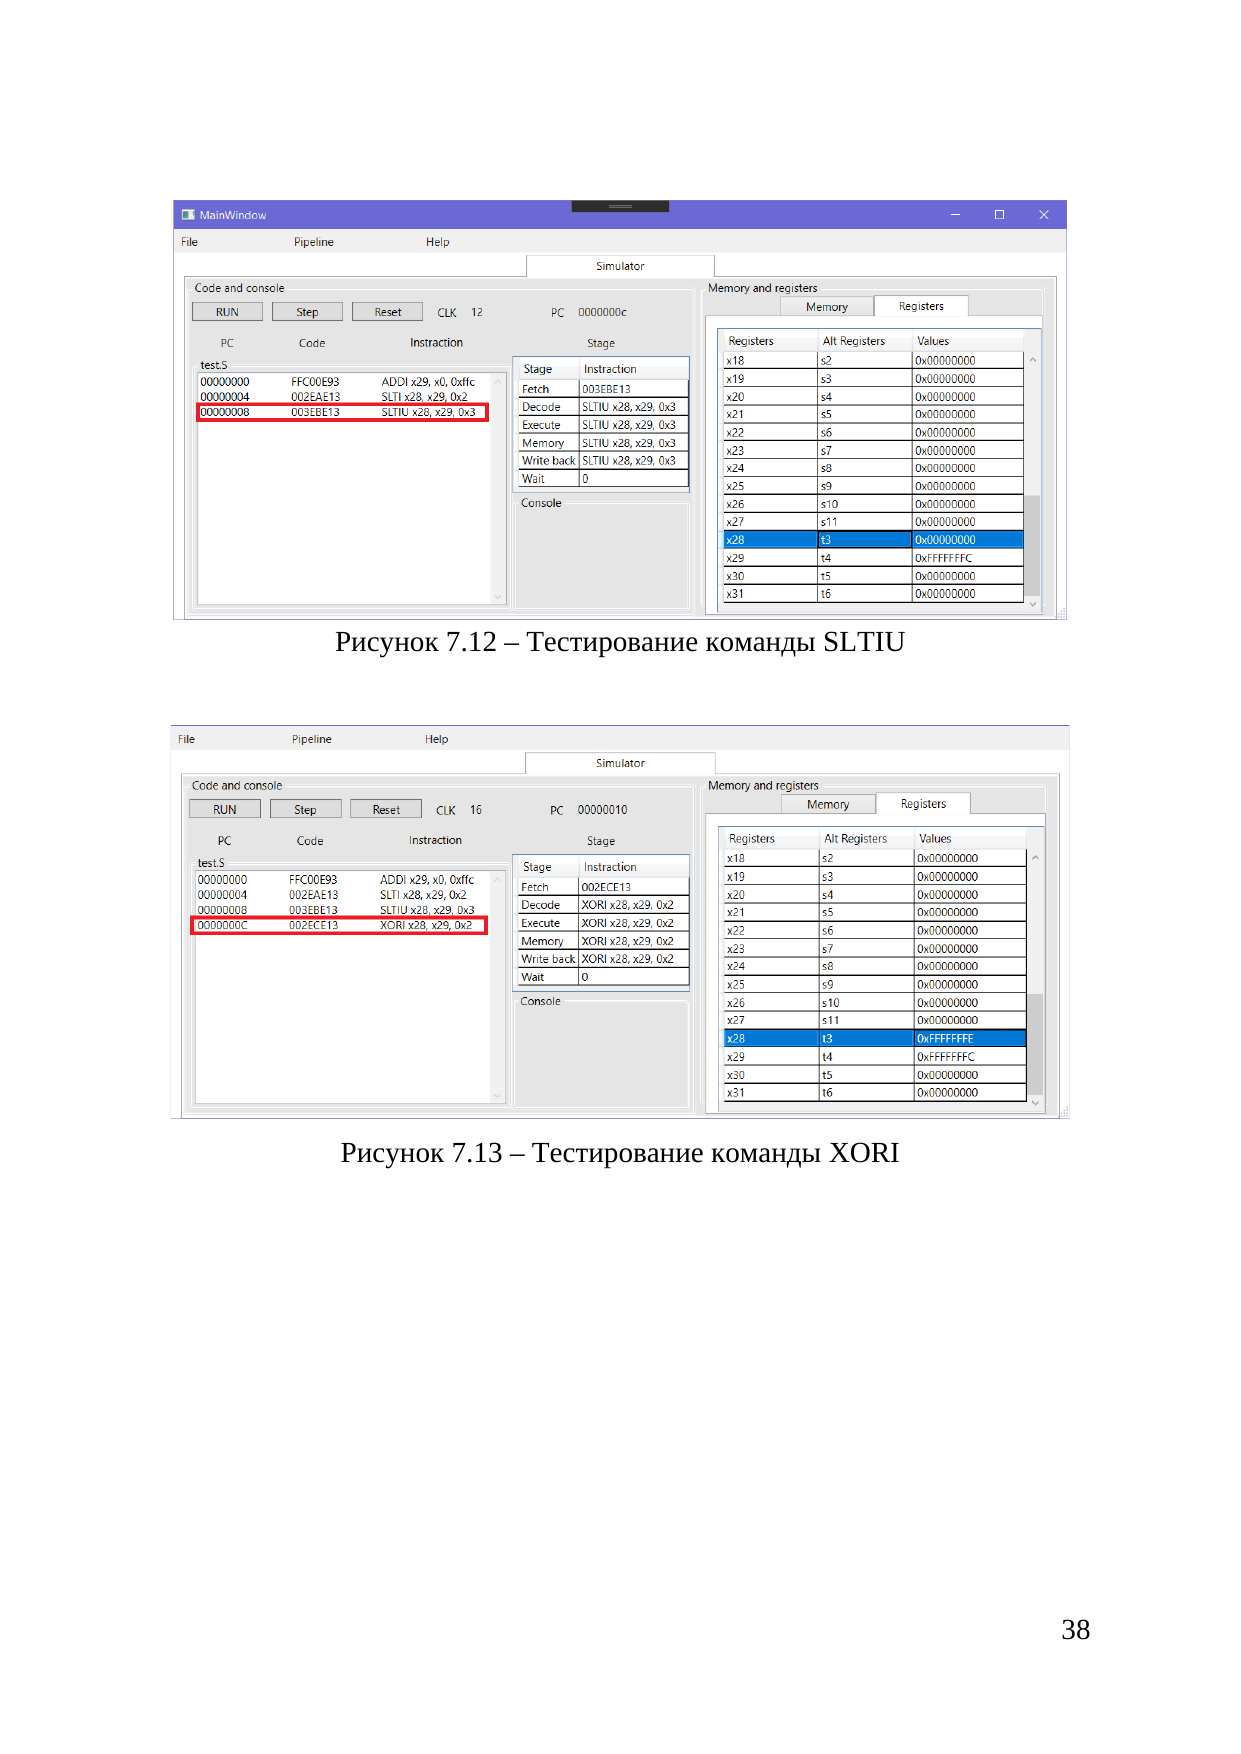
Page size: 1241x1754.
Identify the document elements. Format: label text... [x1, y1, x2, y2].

picture [170, 725, 1070, 1119]
text Рисунок 7.12 – Тестирование команды SLTIU [150, 624, 1090, 658]
text Рисунок 7.13 – Тестирование команды XORI [150, 1135, 1090, 1169]
picture [173, 200, 1067, 620]
